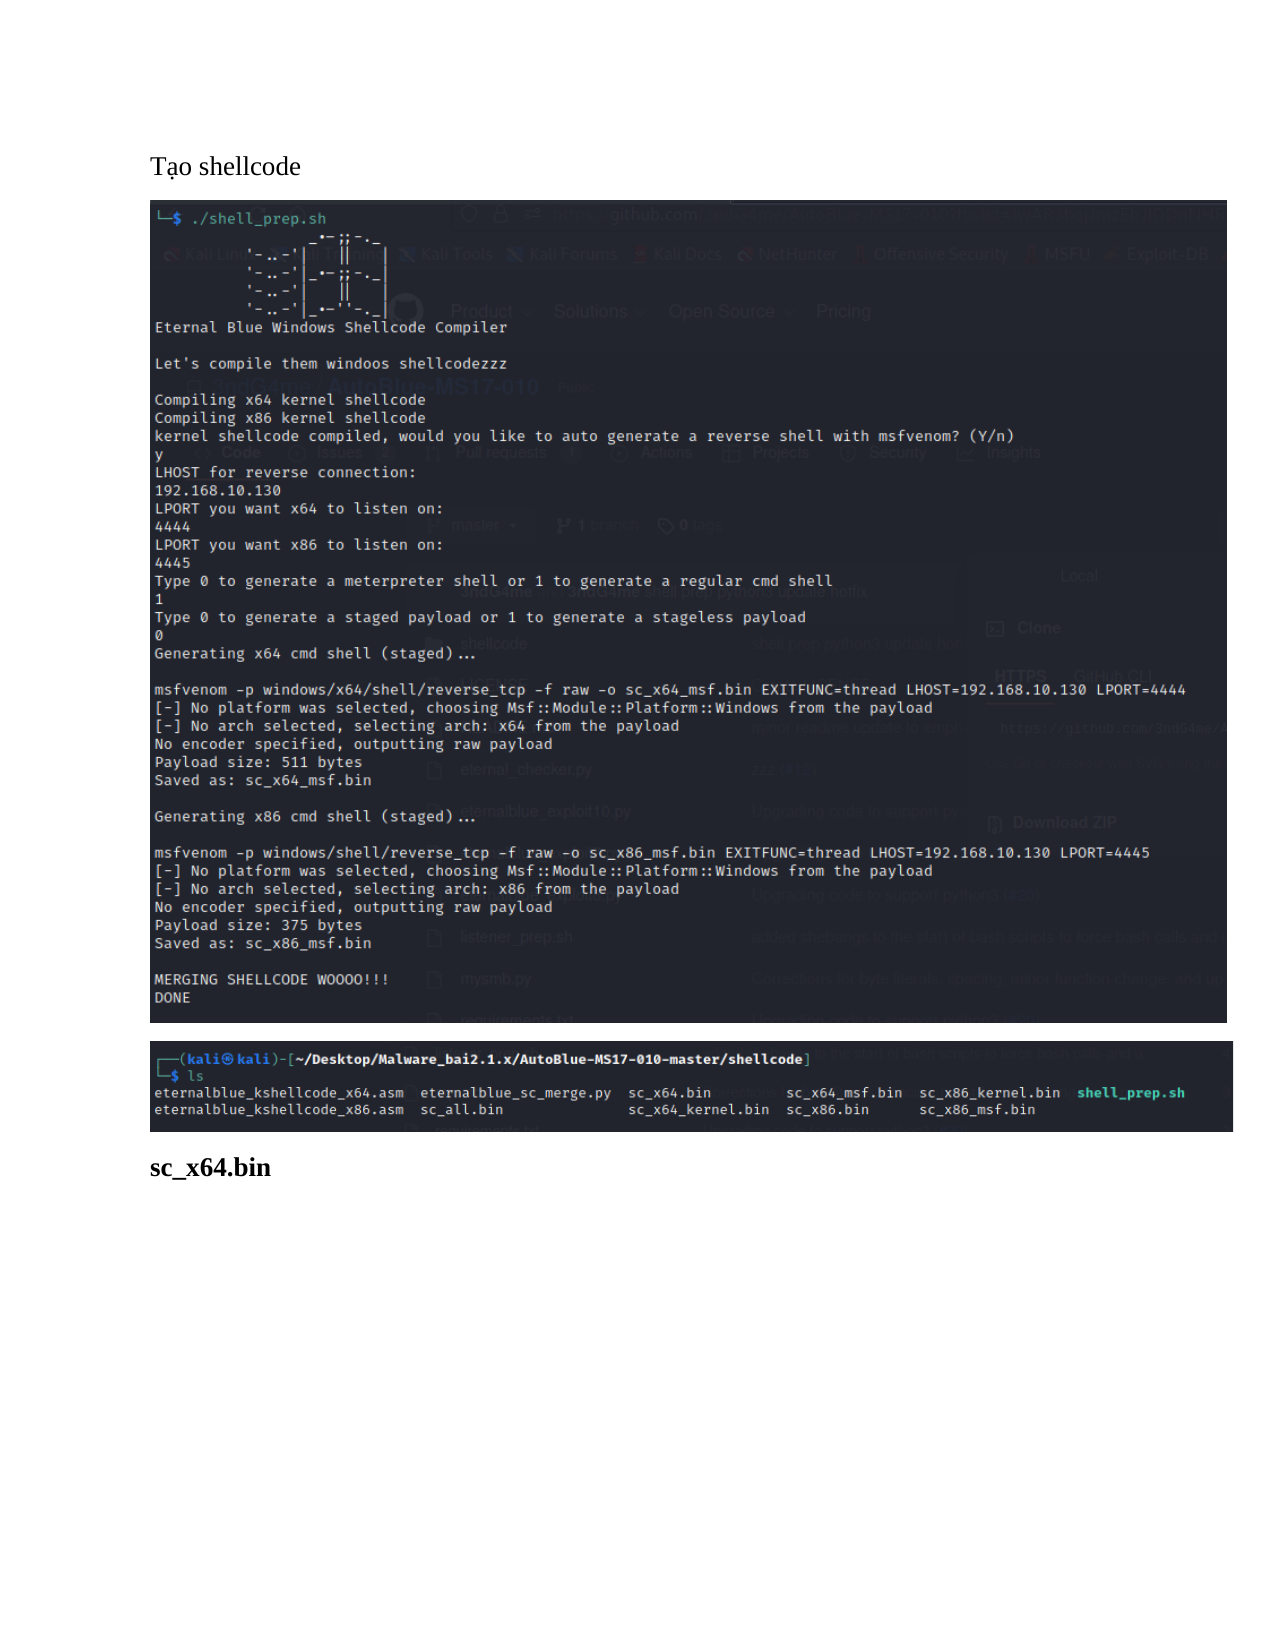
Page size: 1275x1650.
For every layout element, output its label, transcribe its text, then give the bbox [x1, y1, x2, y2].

picture [150, 200, 1227, 1023]
text Tạo shellcode [150, 150, 1125, 181]
text sc_x64.bin [150, 1151, 1125, 1182]
picture [150, 1041, 1234, 1132]
